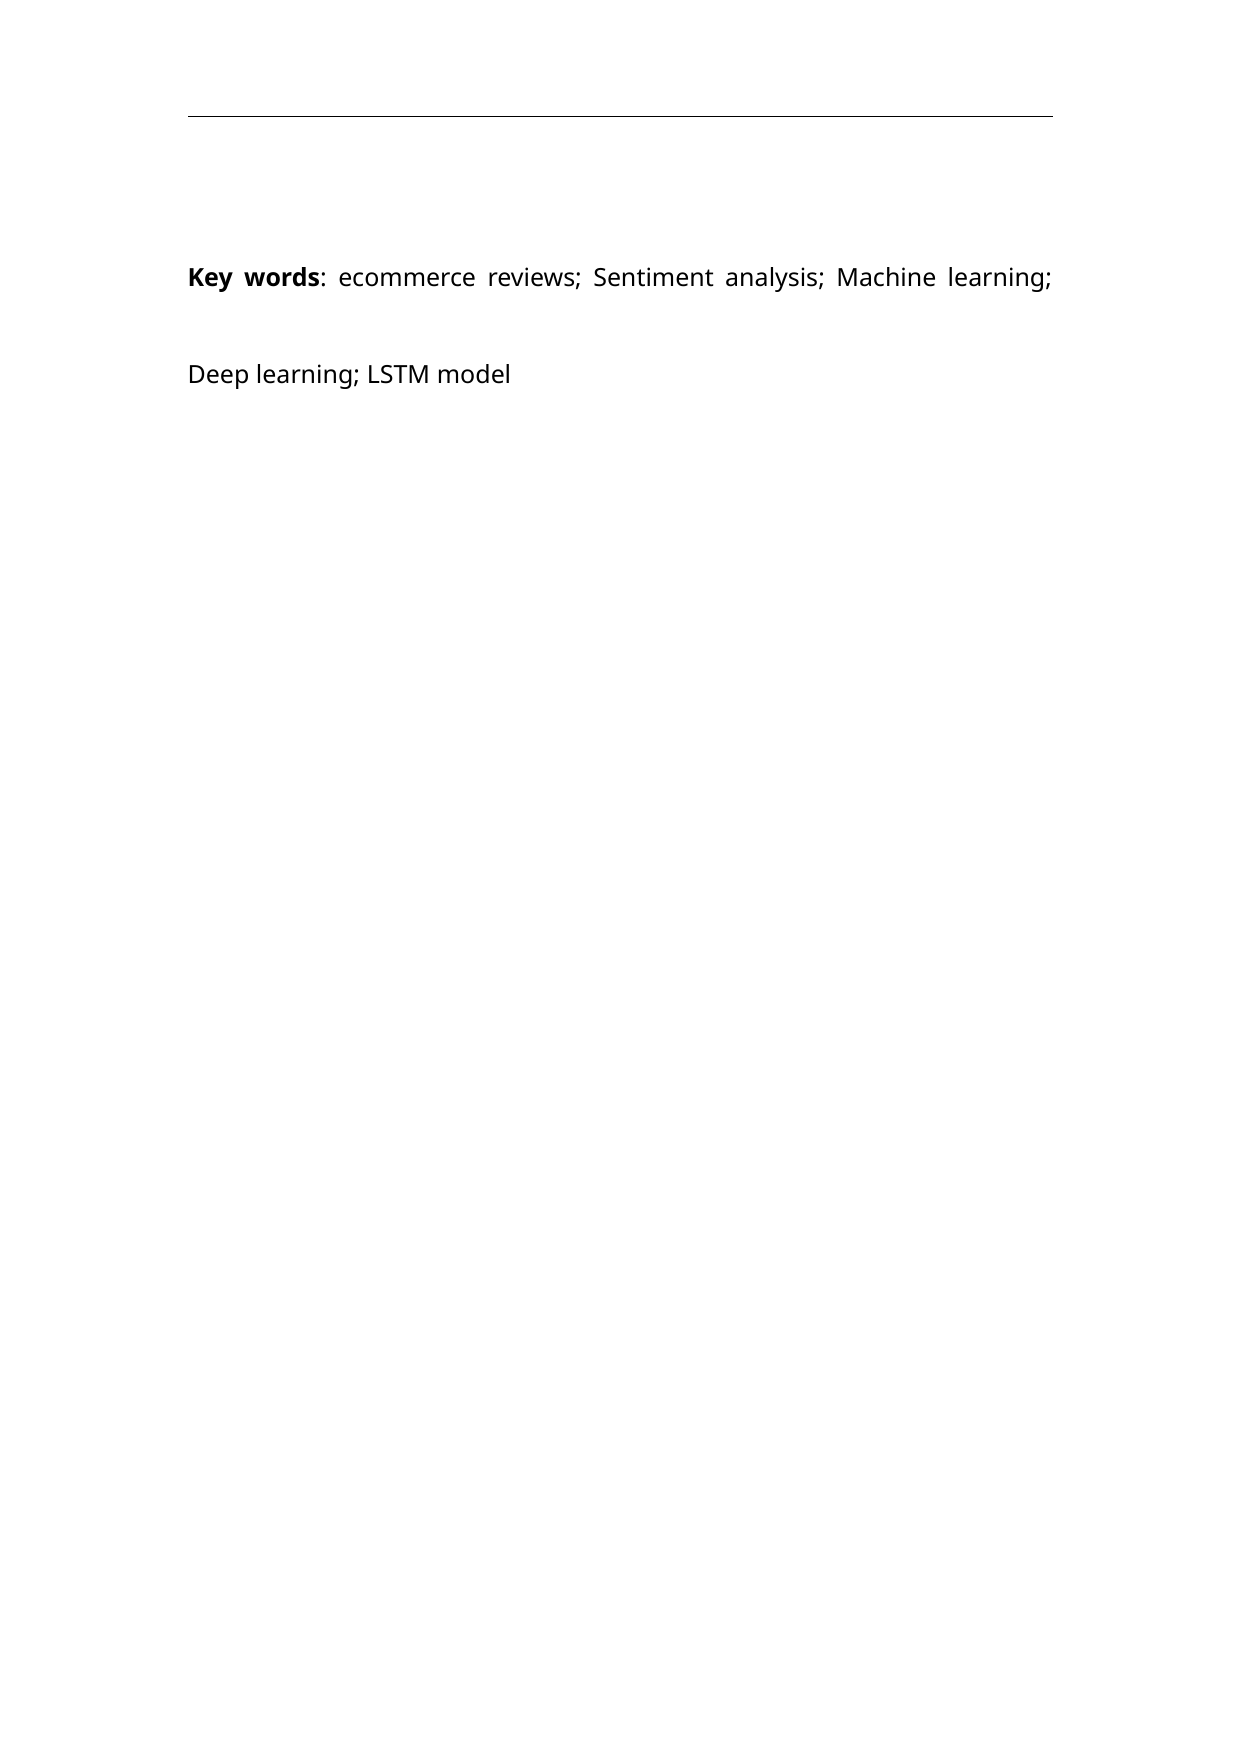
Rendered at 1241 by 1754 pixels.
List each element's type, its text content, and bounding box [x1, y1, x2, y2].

text Key words: ecommerce reviews; Sentiment analysis; Machine learning; Deep learning; LSTM model [187, 244, 1053, 406]
